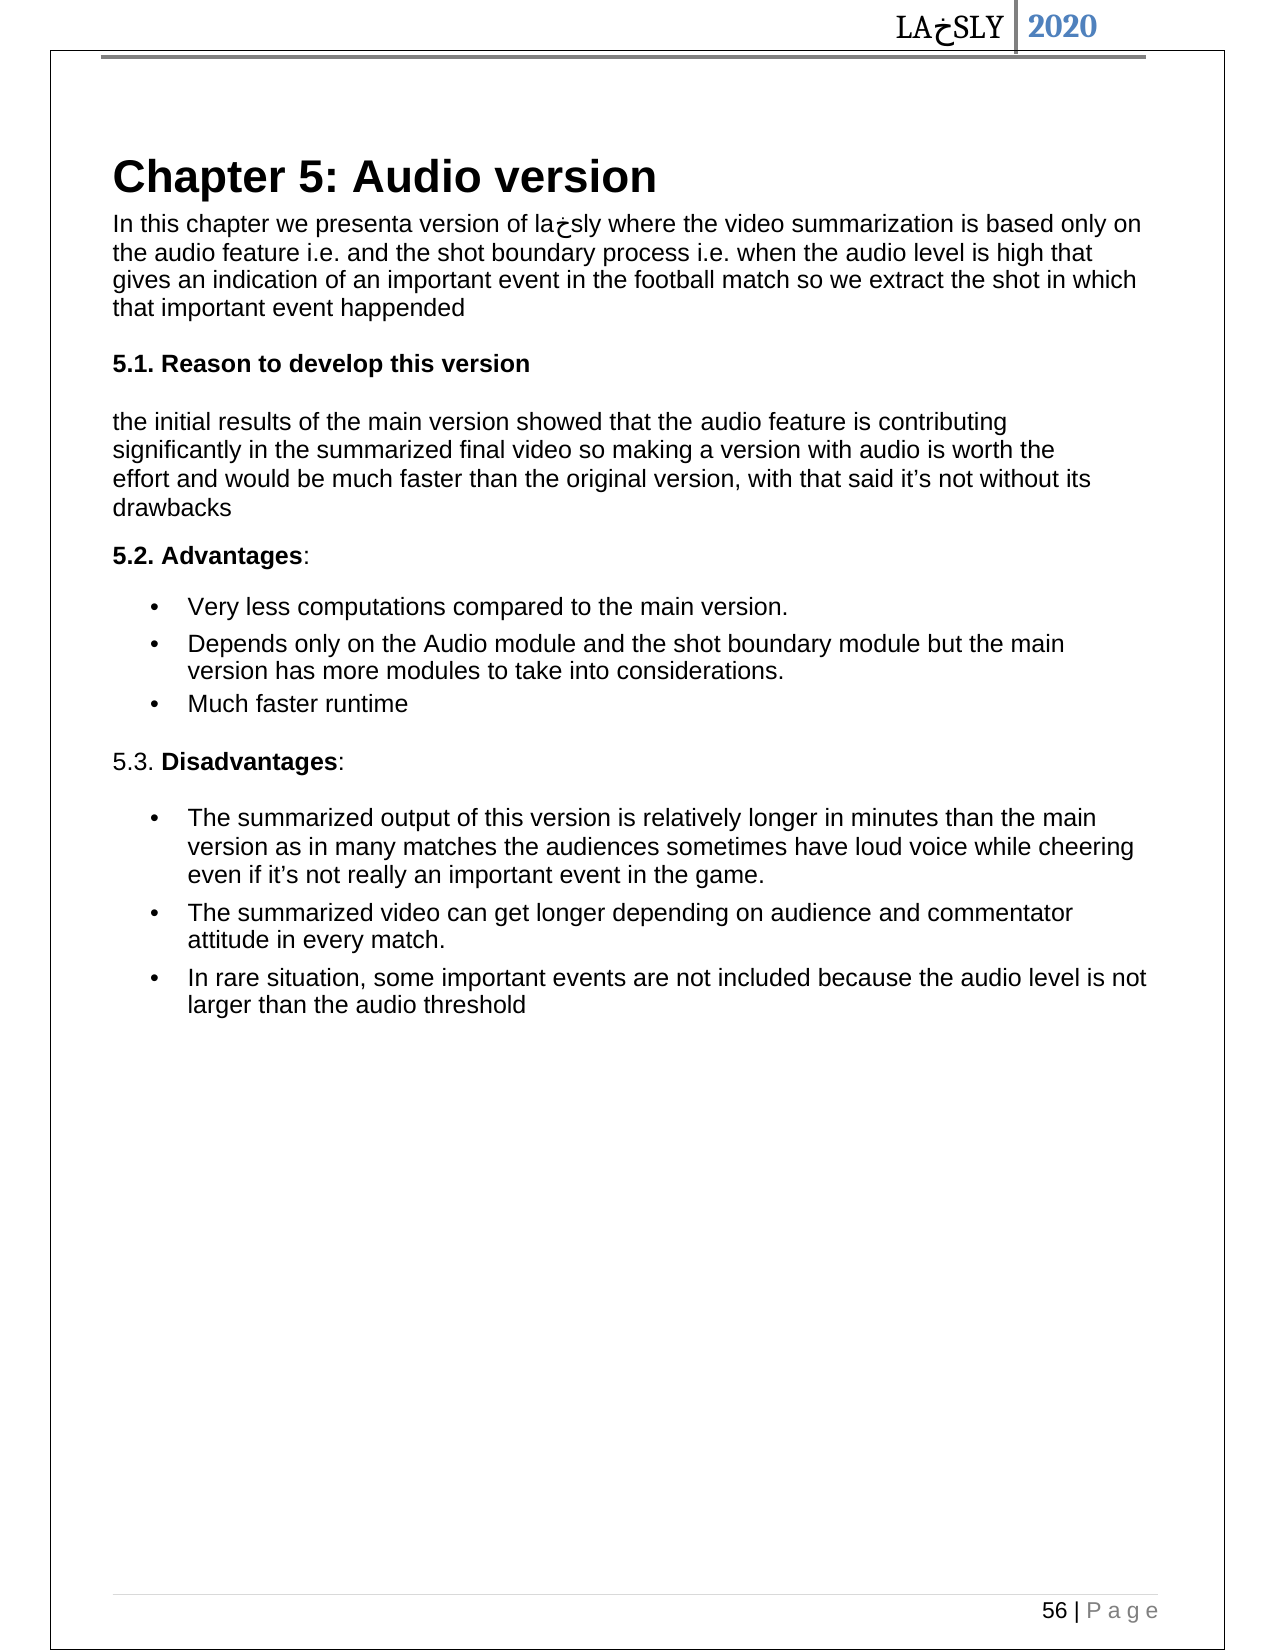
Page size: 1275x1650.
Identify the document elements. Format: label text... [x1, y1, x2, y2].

list Much faster runtime [150, 689, 1158, 718]
text 5.2. Advantages: [112, 541, 1158, 570]
text 5.1. Reason to develop this version [112, 349, 1104, 377]
text In this chapter we presenta version of laخsly where the video summarization is based only on the audio feature i.e. and the shot boundary process i.e. when the audio level is high that gives an indication of an important event in the football match so we extract the shot in which that important event happended [112, 211, 1150, 322]
text Chapter 5: Audio version [112, 150, 1158, 203]
list The summarized video can get longer depending on audience and commentator attitude in every match. [150, 899, 1142, 954]
list In rare situation, some important events are not included because the audio level is not larger than the audio threshold [150, 965, 1158, 1019]
list The summarized output of this version is relatively longer in minutes than the main version as in many matches the audiences sometimes have loud voice while cheering even if it’s not really an important event in the game. [150, 803, 1156, 889]
text the initial results of the main version showed that the audio feature is contributing significantly in the summarized final video so making a version with audio is worth the effort and would be much faster than the original version, with that said it’s not without its drawbacks [112, 407, 1104, 522]
text 5.3. Disadvantages: [112, 747, 1158, 776]
list Depends only on the Audio module and the shot boundary module but the main version has more modules to take into considerations. [150, 631, 1139, 685]
list Very less computations compared to the main version. [150, 591, 1158, 620]
